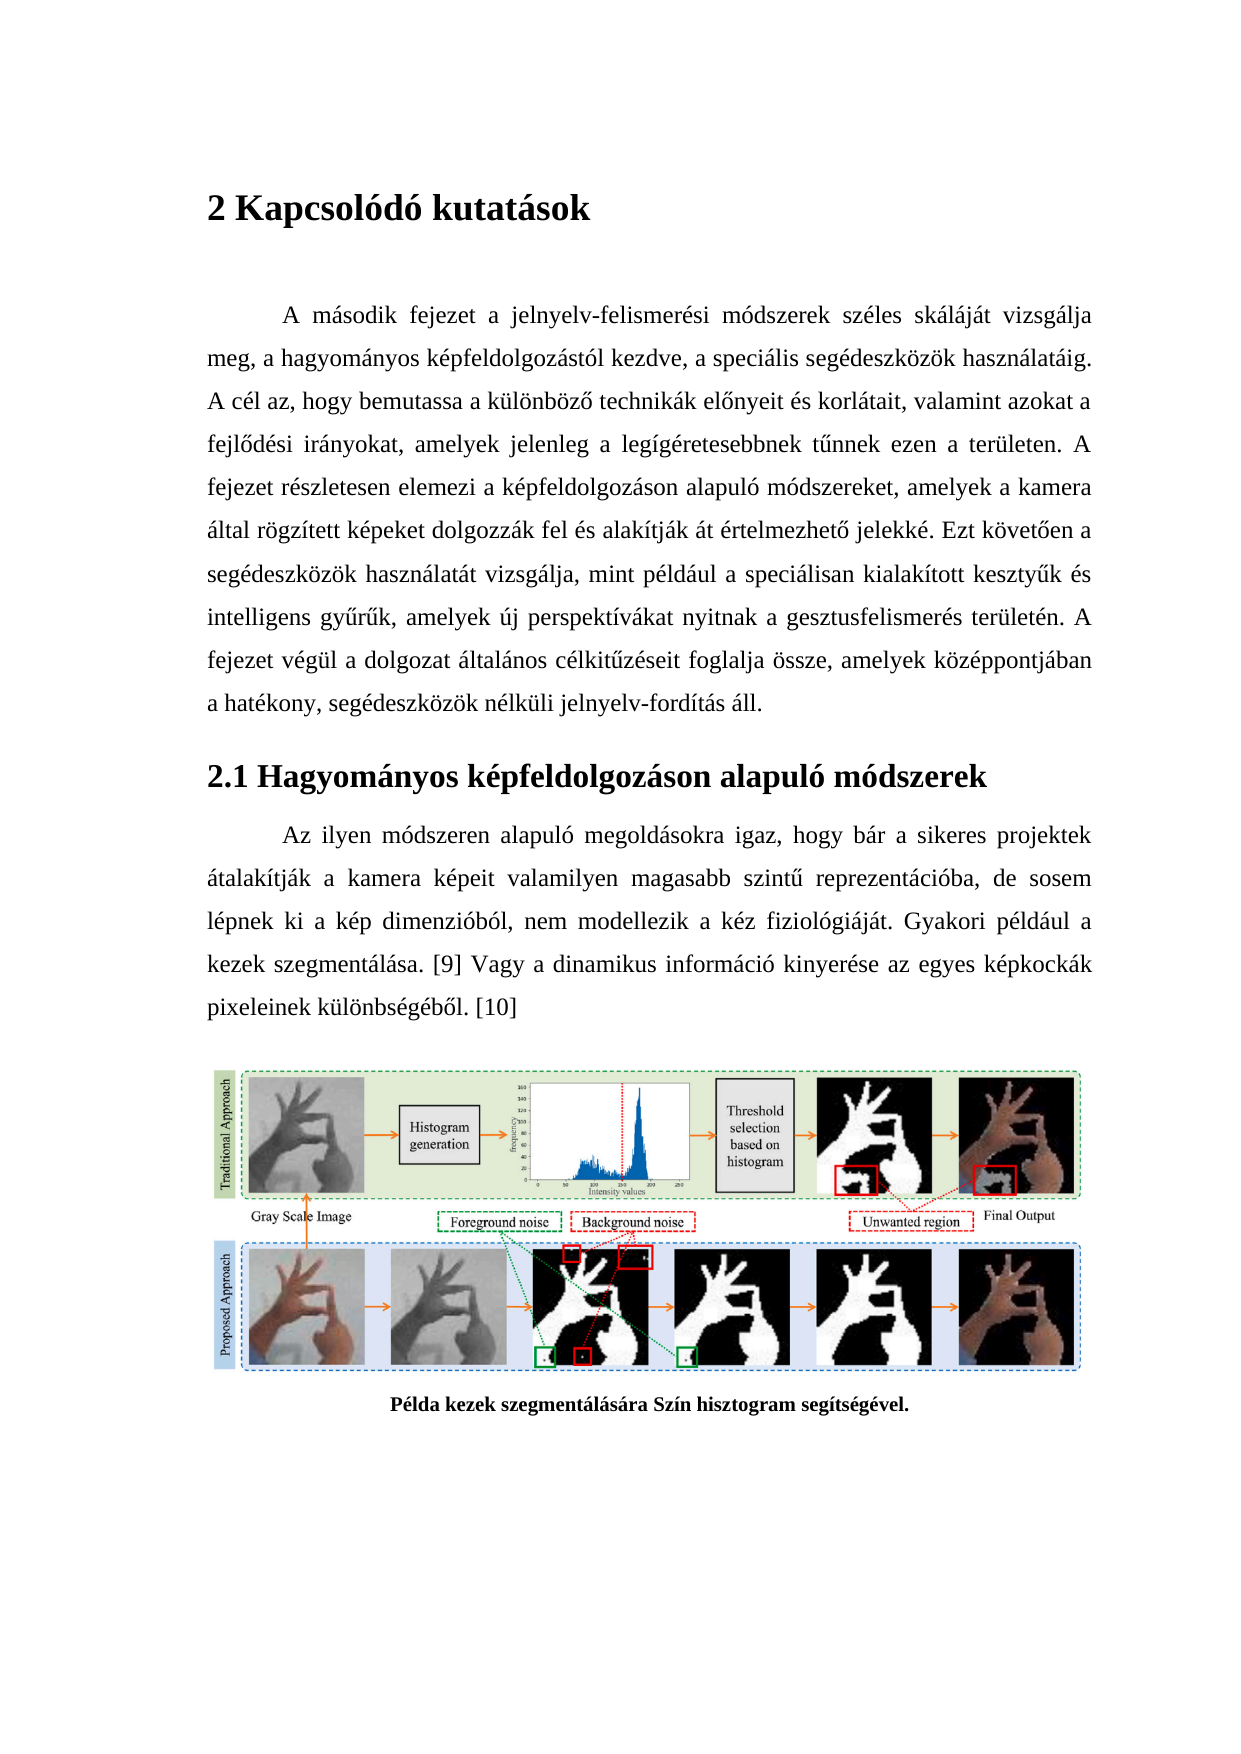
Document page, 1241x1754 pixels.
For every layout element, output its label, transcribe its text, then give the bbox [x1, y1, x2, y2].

subtitle Kapcsolódó kutatások [207, 185, 1092, 228]
picture [206, 1060, 1093, 1380]
text Példa kezek szegmentálására Szín hisztogram segítségével. [207, 1392, 1092, 1416]
subtitle Hagyományos képfeldolgozáson alapuló módszerek [207, 756, 1092, 794]
text A második fejezet a jelnyelv-felismerési módszerek széles skáláját vizsgálja meg, a hagyományos képfeldolgozástól kezdve, a speciális segédeszközök használatáig. A cél az, hogy bemutassa a különböző technikák előnyeit és korlátait, valamint azokat a fejlődési irányokat, amelyek jelenleg a legígéretesebbnek tűnnek ezen a területen. A fejezet részletesen elemezi a képfeldolgozáson alapuló módszereket, amelyek a kamera által rögzített képeket dolgozzák fel és alakítják át értelmezhető jelekké. Ezt követően a segédeszközök használatát vizsgálja, mint például a speciálisan kialakított kesztyűk és intelligens gyűrűk, amelyek új perspektívákat nyitnak a gesztusfelismerés területén. A fejezet végül a dolgozat általános célkitűzéseit foglalja össze, amelyek középpontjában a hatékony, segédeszközök nélküli jelnyelv-fordítás áll. [207, 300, 1092, 717]
text Az ilyen módszeren alapuló megoldásokra igaz, hogy bár a sikeres projektek átalakítják a kamera képeit valamilyen magasabb szintű reprezentációba, de sosem lépnek ki a kép dimenzióból, nem modellezik a kéz fiziológiáját. Gyakori például a kezek szegmentálása. Vagy a dinamikus információ kinyerése az egyes képkockák pixeleinek különbségéből. [207, 820, 1092, 1021]
